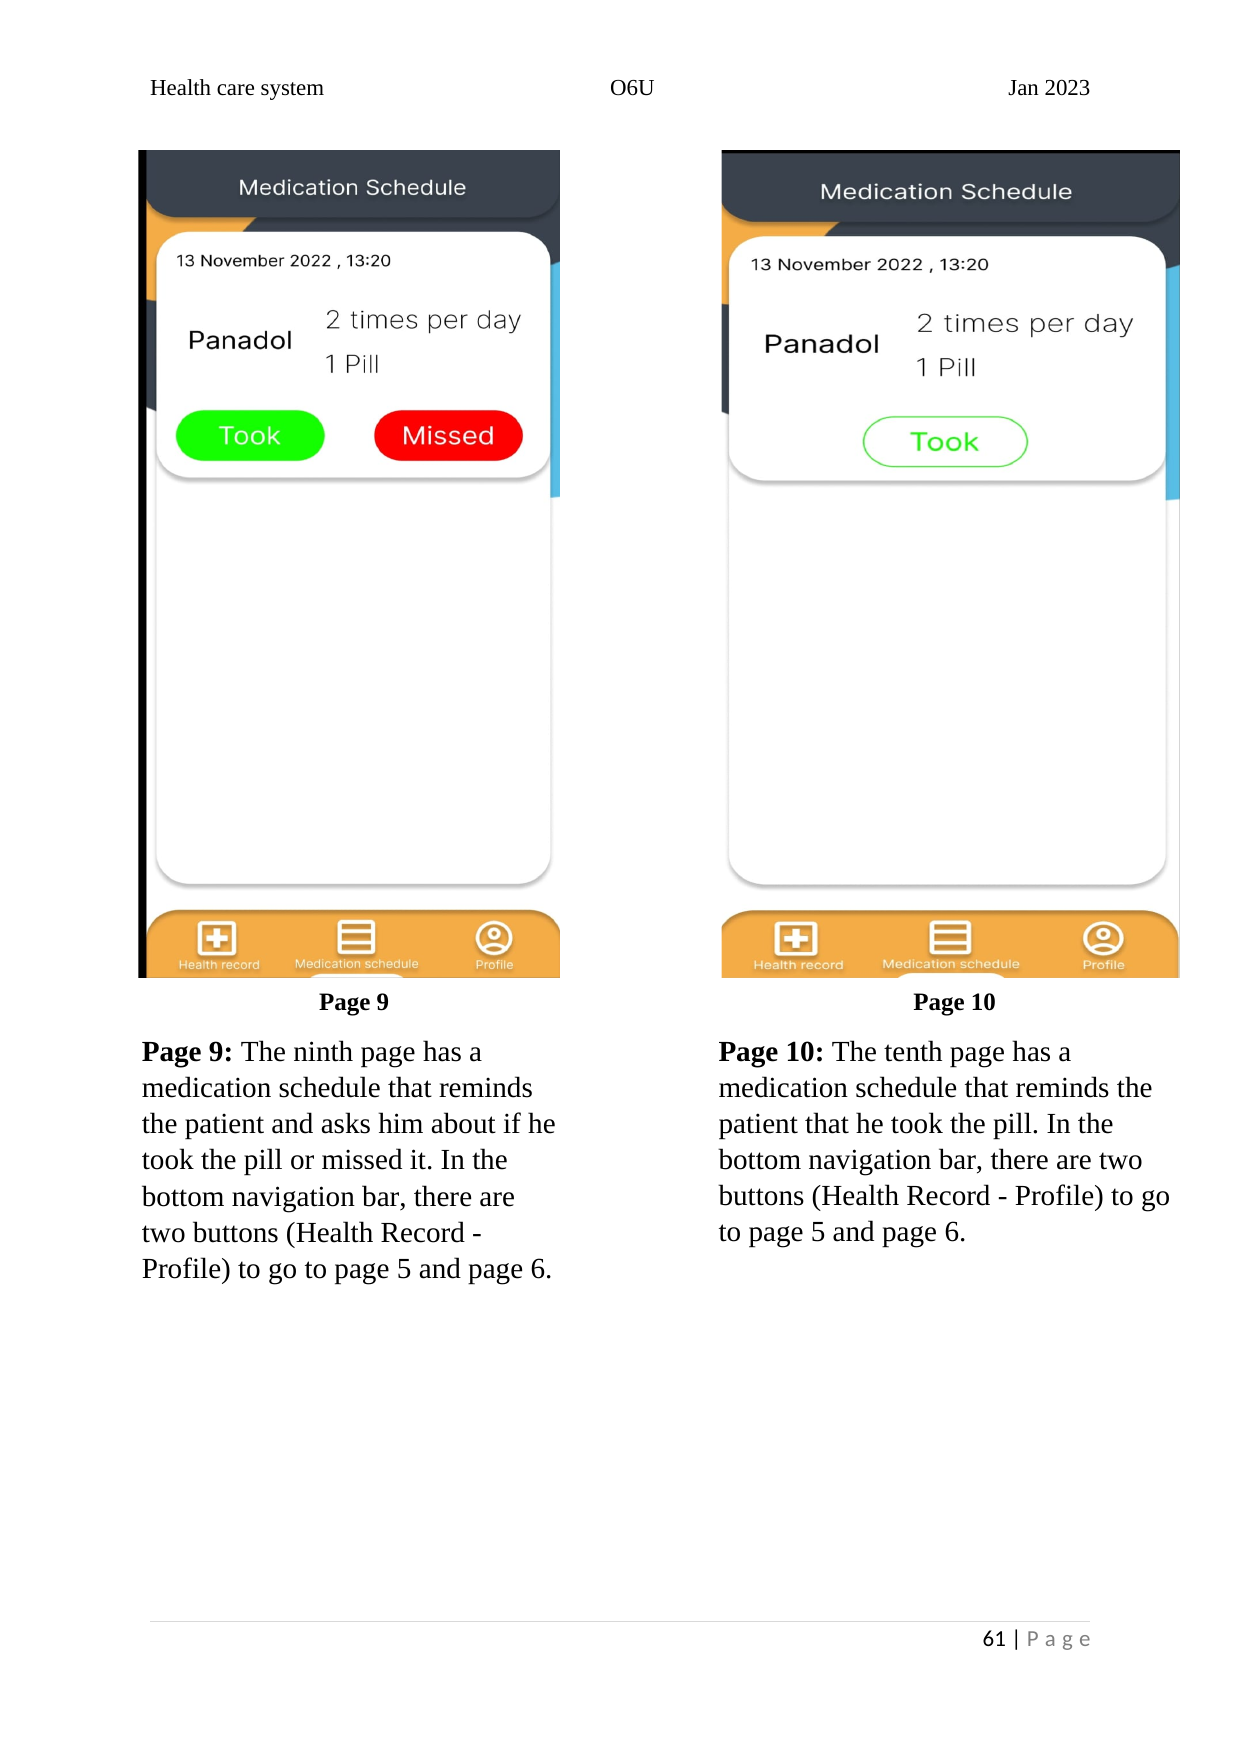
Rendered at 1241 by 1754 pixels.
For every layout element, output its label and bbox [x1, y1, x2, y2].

picture [138, 150, 560, 978]
picture [721, 150, 1180, 978]
